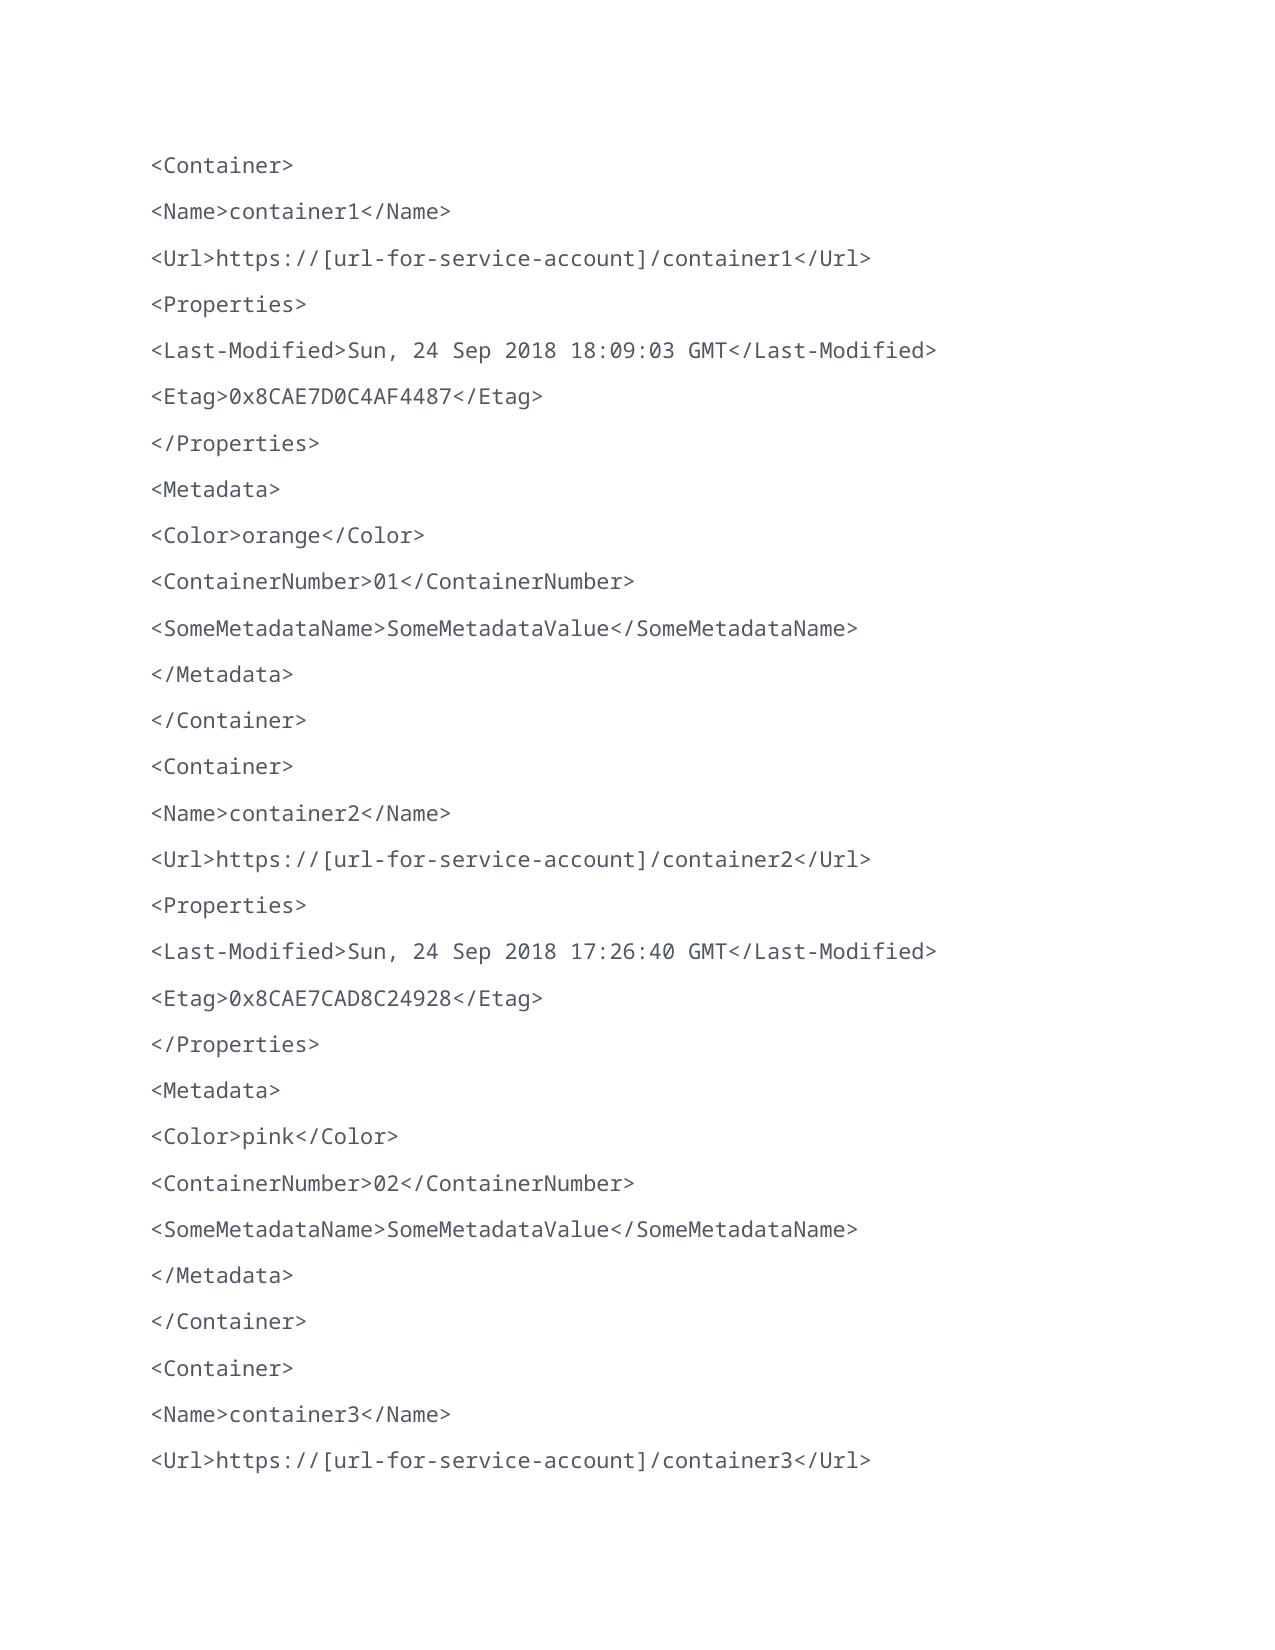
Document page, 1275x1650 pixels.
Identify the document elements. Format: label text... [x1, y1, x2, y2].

text </Properties> [150, 1029, 1125, 1058]
text <Name>container2</Name> [150, 797, 1125, 827]
text </Container> [150, 705, 1125, 735]
text <ContainerNumber>02</ContainerNumber> [150, 1167, 1125, 1197]
text <Name>container1</Name> [150, 196, 1125, 226]
text <Container> [150, 751, 1125, 781]
text <Color>orange</Color> [150, 520, 1125, 550]
text <Container> [150, 150, 1125, 180]
text <SomeMetadataName>SomeMetadataValue</SomeMetadataName> [150, 1214, 1125, 1243]
text <Container> [150, 1352, 1125, 1382]
text <Properties> [150, 289, 1125, 318]
text <Url>https://[url-for-service-account]/container3</Url> [150, 1445, 1125, 1475]
text <Last-Modified>Sun, 24 Sep 2018 18:09:03 GMT</Last-Modified> [150, 335, 1125, 365]
text <Metadata> [150, 1075, 1125, 1105]
text <ContainerNumber>01</ContainerNumber> [150, 566, 1125, 596]
text </Metadata> [150, 1260, 1125, 1290]
text </Container> [150, 1306, 1125, 1336]
text <Etag>0x8CAE7D0C4AF4487</Etag> [150, 381, 1125, 411]
text <Url>https://[url-for-service-account]/container2</Url> [150, 844, 1125, 873]
text <Url>https://[url-for-service-account]/container1</Url> [150, 242, 1125, 272]
text <Metadata> [150, 474, 1125, 503]
text <Properties> [150, 890, 1125, 920]
text <SomeMetadataName>SomeMetadataValue</SomeMetadataName> [150, 612, 1125, 642]
text </Metadata> [150, 659, 1125, 688]
text <Last-Modified>Sun, 24 Sep 2018 17:26:40 GMT</Last-Modified> [150, 936, 1125, 966]
text <Name>container3</Name> [150, 1399, 1125, 1428]
text <Etag>0x8CAE7CAD8C24928</Etag> [150, 982, 1125, 1012]
text <Color>pink</Color> [150, 1121, 1125, 1151]
text </Properties> [150, 427, 1125, 457]
